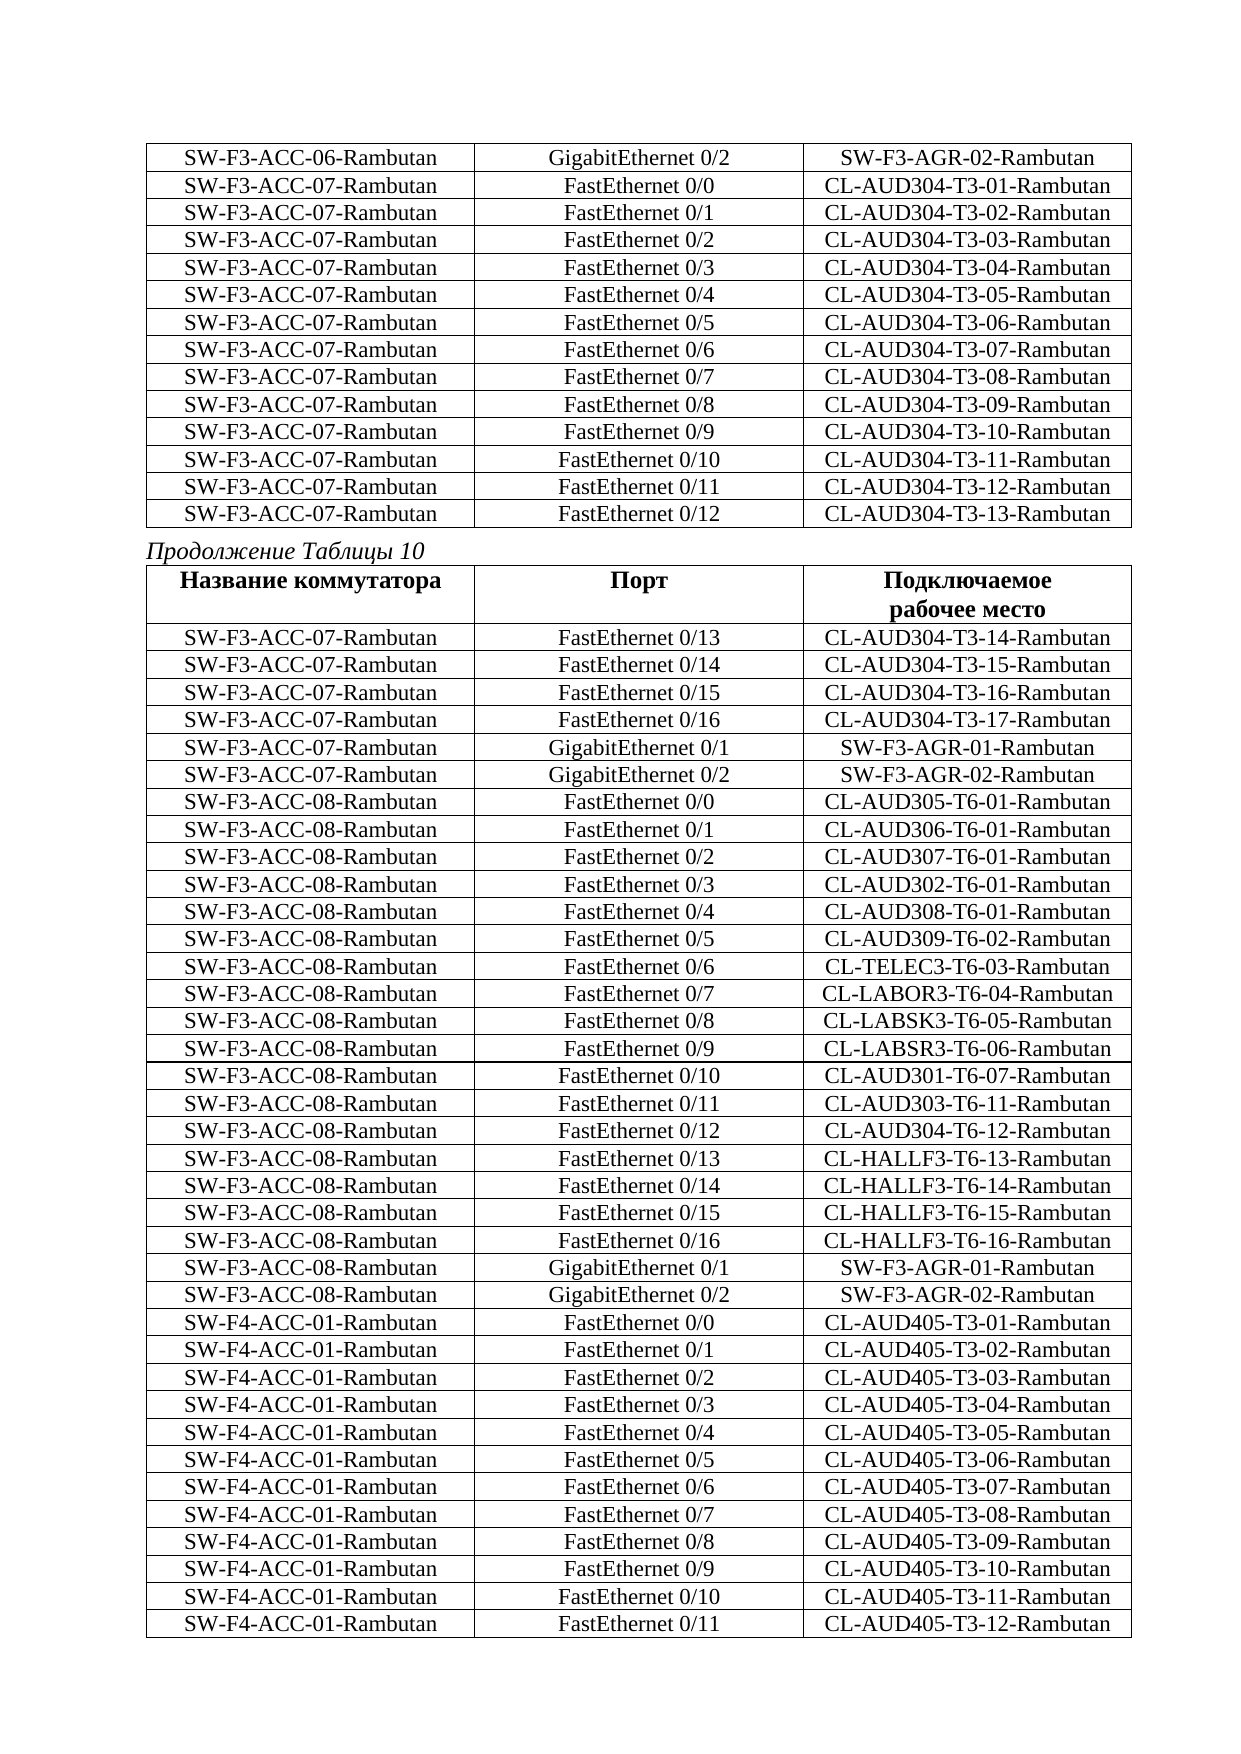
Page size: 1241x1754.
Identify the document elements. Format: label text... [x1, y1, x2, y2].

table_cell CL-AUD405-T3-04-Rambutan [804, 1391, 1131, 1417]
table_cell SW-F3-ACC-07-Rambutan [147, 500, 474, 527]
table_cell SW-F3-ACC-08-Rambutan [147, 1035, 474, 1061]
table_cell CL-AUD305-T6-01-Rambutan [804, 789, 1131, 815]
table_cell CL-AUD304-T6-12-Rambutan [804, 1117, 1131, 1143]
table_cell FastEthernet 0/5 [475, 309, 803, 335]
table_cell CL-AUD304-T3-05-Rambutan [804, 281, 1131, 308]
table_cell FastEthernet 0/8 [475, 1528, 803, 1554]
table_cell CL-AUD306-T6-01-Rambutan [804, 816, 1131, 842]
table_cell SW-F3-ACC-08-Rambutan [147, 925, 474, 952]
table_cell CL-AUD405-T3-03-Rambutan [804, 1364, 1131, 1390]
table_cell FastEthernet 0/12 [475, 1117, 803, 1143]
table_cell CL-AUD405-T3-08-Rambutan [804, 1501, 1131, 1527]
table_cell CL-AUD304-T3-15-Rambutan [804, 651, 1131, 678]
table_cell FastEthernet 0/2 [475, 843, 803, 869]
table_cell SW-F3-ACC-07-Rambutan [147, 336, 474, 362]
table_cell FastEthernet 0/2 [475, 226, 803, 253]
table_cell CL-AUD405-T3-10-Rambutan [804, 1556, 1131, 1582]
table_cell SW-F3-AGR-02-Rambutan [804, 761, 1131, 787]
table_cell FastEthernet 0/7 [475, 1501, 803, 1527]
table_cell FastEthernet 0/7 [475, 980, 803, 1007]
table_cell FastEthernet 0/1 [475, 816, 803, 842]
table_cell SW-F3-ACC-07-Rambutan [147, 172, 474, 198]
table_cell SW-F3-ACC-08-Rambutan [147, 898, 474, 924]
table_cell SW-F3-ACC-07-Rambutan [147, 418, 474, 444]
table_cell SW-F3-ACC-08-Rambutan [147, 816, 474, 842]
table_cell SW-F4-ACC-01-Rambutan [147, 1528, 474, 1554]
table_header Название коммутатора [147, 566, 474, 623]
table_cell SW-F4-ACC-01-Rambutan [147, 1583, 474, 1609]
table_cell CL-HALLF3-T6-15-Rambutan [804, 1199, 1131, 1226]
table_cell SW-F3-ACC-07-Rambutan [147, 391, 474, 417]
table_cell FastEthernet 0/0 [475, 172, 803, 198]
table_cell SW-F4-ACC-01-Rambutan [147, 1309, 474, 1335]
table_cell SW-F3-ACC-07-Rambutan [147, 734, 474, 760]
table_cell CL-AUD405-T3-05-Rambutan [804, 1419, 1131, 1445]
table_cell GigabitEthernet 0/2 [475, 1282, 803, 1308]
table_cell CL-AUD405-T3-11-Rambutan [804, 1583, 1131, 1609]
text Продолжение Таблицы 10 [146, 536, 1132, 564]
table_cell SW-F4-ACC-01-Rambutan [147, 1556, 474, 1582]
table_cell SW-F3-ACC-08-Rambutan [147, 871, 474, 897]
table_cell FastEthernet 0/11 [475, 1090, 803, 1116]
table_cell SW-F3-ACC-08-Rambutan [147, 843, 474, 869]
table_cell SW-F3-ACC-07-Rambutan [147, 446, 474, 472]
table_cell SW-F3-AGR-01-Rambutan [804, 734, 1131, 760]
table_cell FastEthernet 0/4 [475, 281, 803, 308]
table_cell SW-F3-ACC-08-Rambutan [147, 1227, 474, 1253]
table_cell CL-AUD302-T6-01-Rambutan [804, 871, 1131, 897]
table_cell CL-AUD304-T3-06-Rambutan [804, 309, 1131, 335]
table_cell CL-AUD304-T3-08-Rambutan [804, 364, 1131, 390]
table_cell FastEthernet 0/6 [475, 336, 803, 362]
table_cell SW-F3-ACC-08-Rambutan [147, 1117, 474, 1143]
table_cell SW-F4-ACC-01-Rambutan [147, 1419, 474, 1445]
table_cell FastEthernet 0/2 [475, 1364, 803, 1390]
table_cell FastEthernet 0/15 [475, 1199, 803, 1226]
table_cell SW-F3-ACC-07-Rambutan [147, 651, 474, 678]
table_cell FastEthernet 0/13 [475, 624, 803, 650]
table_cell SW-F3-ACC-08-Rambutan [147, 1282, 474, 1308]
table_cell SW-F4-ACC-01-Rambutan [147, 1336, 474, 1363]
table_cell SW-F3-AGR-02-Rambutan [804, 1282, 1131, 1308]
table_cell GigabitEthernet 0/1 [475, 734, 803, 760]
table_cell FastEthernet 0/9 [475, 418, 803, 444]
table_cell CL-AUD304-T3-09-Rambutan [804, 391, 1131, 417]
table_cell SW-F4-ACC-01-Rambutan [147, 1473, 474, 1500]
table_cell CL-AUD304-T3-04-Rambutan [804, 254, 1131, 280]
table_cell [147, 1610, 474, 1637]
table_header Подключаемое рабочее место [804, 566, 1131, 623]
table_cell CL-AUD304-T3-17-Rambutan [804, 706, 1131, 733]
table_cell FastEthernet 0/4 [475, 1419, 803, 1445]
table_cell SW-F3-ACC-08-Rambutan [147, 1199, 474, 1226]
table_cell CL-AUD405-T3-06-Rambutan [804, 1446, 1131, 1472]
table_cell SW-F3-ACC-07-Rambutan [147, 761, 474, 787]
table_cell CL-AUD304-T3-03-Rambutan [804, 226, 1131, 253]
table_cell SW-F3-ACC-08-Rambutan [147, 1254, 474, 1281]
table_cell FastEthernet 0/8 [475, 1008, 803, 1034]
table_cell FastEthernet 0/5 [475, 925, 803, 952]
table_cell CL-AUD304-T3-11-Rambutan [804, 446, 1131, 472]
table_cell CL-AUD304-T3-02-Rambutan [804, 199, 1131, 225]
table_cell FastEthernet 0/5 [475, 1446, 803, 1472]
table_cell SW-F4-ACC-01-Rambutan [147, 1391, 474, 1417]
table_cell SW-F3-ACC-07-Rambutan [147, 679, 474, 705]
table_cell CL-AUD301-T6-07-Rambutan [804, 1063, 1131, 1089]
table_cell CL-LABOR3-T6-04-Rambutan [804, 980, 1131, 1007]
table_cell CL-AUD405-T3-12-Rambutan [804, 1610, 1131, 1637]
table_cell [147, 144, 474, 171]
table_cell CL-AUD405-T3-02-Rambutan [804, 1336, 1131, 1363]
table_cell CL-LABSR3-T6-06-Rambutan [804, 1035, 1131, 1061]
table_cell SW-F3-ACC-08-Rambutan [147, 1172, 474, 1198]
table_cell SW-F3-ACC-07-Rambutan [147, 364, 474, 390]
table_cell CL-AUD304-T3-07-Rambutan [804, 336, 1131, 362]
table_cell CL-TELEC3-T6-03-Rambutan [804, 953, 1131, 979]
table_cell FastEthernet 0/0 [475, 1309, 803, 1335]
table_cell FastEthernet 0/9 [475, 1035, 803, 1061]
table_cell SW-F3-ACC-08-Rambutan [147, 980, 474, 1007]
table_cell SW-F3-ACC-07-Rambutan [147, 226, 474, 253]
table_cell FastEthernet 0/1 [475, 199, 803, 225]
table_cell FastEthernet 0/8 [475, 391, 803, 417]
table_cell FastEthernet 0/11 [475, 473, 803, 499]
table_cell CL-AUD304-T3-14-Rambutan [804, 624, 1131, 650]
table_cell SW-F3-AGR-02-Rambutan [804, 144, 1131, 171]
table_cell FastEthernet 0/12 [475, 500, 803, 527]
table_cell SW-F3-ACC-07-Rambutan [147, 254, 474, 280]
table_cell SW-F3-ACC-07-Rambutan [147, 281, 474, 308]
table_cell CL-HALLF3-T6-16-Rambutan [804, 1227, 1131, 1253]
table_cell CL-AUD304-T3-12-Rambutan [804, 473, 1131, 499]
table_cell FastEthernet 0/3 [475, 254, 803, 280]
table_cell SW-F3-ACC-08-Rambutan [147, 1145, 474, 1171]
table_cell CL-AUD304-T3-10-Rambutan [804, 418, 1131, 444]
table_cell CL-AUD307-T6-01-Rambutan [804, 843, 1131, 869]
table_cell FastEthernet 0/6 [475, 1473, 803, 1500]
table_cell SW-F4-ACC-01-Rambutan [147, 1364, 474, 1390]
table_header Порт [475, 566, 803, 623]
table_cell CL-AUD308-T6-01-Rambutan [804, 898, 1131, 924]
table_cell GigabitEthernet 0/1 [475, 1254, 803, 1281]
table_cell FastEthernet 0/14 [475, 651, 803, 678]
table_cell CL-HALLF3-T6-13-Rambutan [804, 1145, 1131, 1171]
table_cell SW-F4-ACC-01-Rambutan [147, 1446, 474, 1472]
table_cell FastEthernet 0/6 [475, 953, 803, 979]
table_cell FastEthernet 0/15 [475, 679, 803, 705]
table_cell FastEthernet 0/1 [475, 1336, 803, 1363]
table_cell FastEthernet 0/4 [475, 898, 803, 924]
table_cell CL-LABSK3-T6-05-Rambutan [804, 1008, 1131, 1034]
table_cell SW-F3-ACC-08-Rambutan [147, 789, 474, 815]
table_cell SW-F3-ACC-08-Rambutan [147, 1008, 474, 1034]
table_cell FastEthernet 0/9 [475, 1556, 803, 1582]
table_cell SW-F3-AGR-01-Rambutan [804, 1254, 1131, 1281]
table_cell CL-AUD405-T3-01-Rambutan [804, 1309, 1131, 1335]
table_cell FastEthernet 0/11 [475, 1610, 803, 1637]
table_cell SW-F3-ACC-08-Rambutan [147, 1090, 474, 1116]
table_cell CL-HALLF3-T6-14-Rambutan [804, 1172, 1131, 1198]
table_cell FastEthernet 0/13 [475, 1145, 803, 1171]
table_cell FastEthernet 0/10 [475, 1063, 803, 1089]
table_cell SW-F3-ACC-07-Rambutan [147, 624, 474, 650]
table_cell SW-F3-ACC-08-Rambutan [147, 953, 474, 979]
table_cell FastEthernet 0/10 [475, 1583, 803, 1609]
table_cell FastEthernet 0/0 [475, 789, 803, 815]
table_cell CL-AUD405-T3-09-Rambutan [804, 1528, 1131, 1554]
table_cell CL-AUD304-T3-01-Rambutan [804, 172, 1131, 198]
table_cell FastEthernet 0/14 [475, 1172, 803, 1198]
table_cell CL-AUD405-T3-07-Rambutan [804, 1473, 1131, 1500]
table_cell FastEthernet 0/7 [475, 364, 803, 390]
table_cell SW-F3-ACC-07-Rambutan [147, 199, 474, 225]
table_cell CL-AUD304-T3-16-Rambutan [804, 679, 1131, 705]
table_cell GigabitEthernet 0/2 [475, 144, 803, 171]
table_cell FastEthernet 0/3 [475, 871, 803, 897]
table_cell CL-AUD303-T6-11-Rambutan [804, 1090, 1131, 1116]
table_cell FastEthernet 0/16 [475, 706, 803, 733]
table_cell SW-F3-ACC-07-Rambutan [147, 309, 474, 335]
table_cell FastEthernet 0/16 [475, 1227, 803, 1253]
table_cell FastEthernet 0/10 [475, 446, 803, 472]
table_cell FastEthernet 0/3 [475, 1391, 803, 1417]
table_cell SW-F3-ACC-08-Rambutan [147, 1063, 474, 1089]
table_cell CL-AUD304-T3-13-Rambutan [804, 500, 1131, 527]
table_cell GigabitEthernet 0/2 [475, 761, 803, 787]
table_cell SW-F4-ACC-01-Rambutan [147, 1501, 474, 1527]
table_cell SW-F3-ACC-07-Rambutan [147, 473, 474, 499]
table_cell CL-AUD309-T6-02-Rambutan [804, 925, 1131, 952]
table_cell SW-F3-ACC-07-Rambutan [147, 706, 474, 733]
